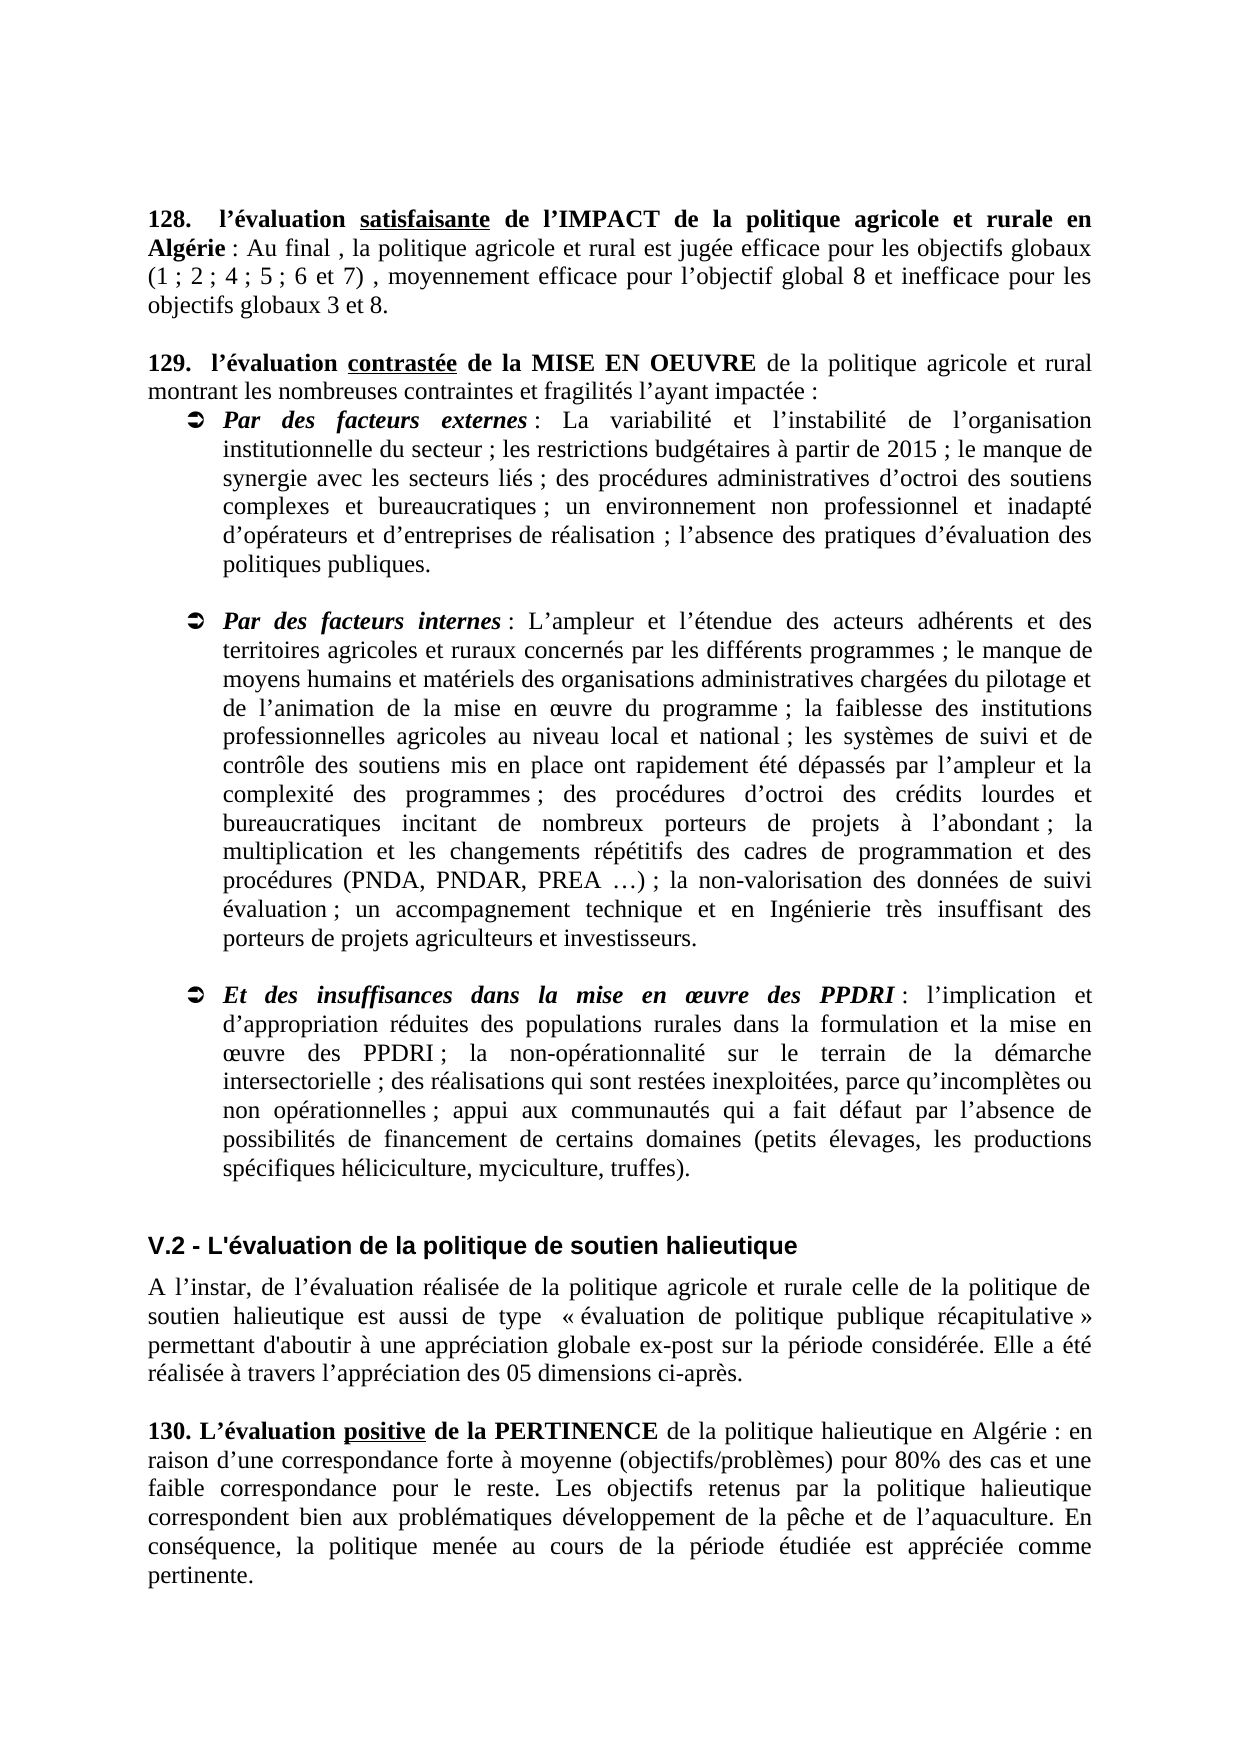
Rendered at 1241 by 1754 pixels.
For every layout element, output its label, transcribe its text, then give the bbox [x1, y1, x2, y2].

text A l’instar, de l’évaluation réalisée de la politique agricole et rurale celle de la politique de soutien halieutique est aussi de type « évaluation de politique publique récapitulative » permettant d'aboutir à une appréciation globale ex-post sur la période considérée. Elle a été réalisée à travers l’appréciation des 05 dimensions ci-après. [148, 1272, 1093, 1387]
text 130. L’évaluation positive de la PERTINENCE de la politique halieutique en Algérie : en raison d’une correspondance forte à moyenne (objectifs/problèmes) pour 80% des cas et une faible correspondance pour le reste. Les objectifs retenus par la politique halieutique correspondent bien aux problématiques développement de la pêche et de l’aquaculture. En conséquence, la politique menée au cours de la période étudiée est appréciée comme pertinente. [148, 1416, 1093, 1588]
text 129. l’évaluation contrastée de la MISE EN OEUVRE de la politique agricole et rural montrant les nombreuses contraintes et fragilités l’ayant impactée : [148, 348, 1093, 405]
text 128. l’évaluation satisfaisante de l’IMPACT de la politique agricole et rurale en Algérie : Au final , la politique agricole et rural est jugée efficace pour les objectifs globaux (1 ; 2 ; 4 ; 5 ; 6 et 7) , moyennement efficace pour l’objectif global 8 et inefficace pour les objectifs globaux 3 et 8. [148, 204, 1093, 319]
list Par des facteurs internes : L’ampleur et l’étendue des acteurs adhérents et des territoires agricoles et ruraux concernés par les différents programmes ; le manque de moyens humains et matériels des organisations administratives chargées du pilotage et de l’animation de la mise en œuvre du programme ; la faiblesse des institutions professionnelles agricoles au niveau local et national ; les systèmes de suivi et de contrôle des soutiens mis en place ont rapidement été dépassés par l’ampleur et la complexité des programmes ; des procédures d’octroi des crédits lourdes et bureaucratiques incitant de nombreux porteurs de projets à l’abondant ; la multiplication et les changements répétitifs des cadres de programmation et des procédures (PNDA, PNDAR, PREA …) ; la non-valorisation des données de suivi évaluation ; un accompagnement technique et en Ingénierie très insuffisant des porteurs de projets agriculteurs et investisseurs. [185, 606, 1093, 951]
text V.2 - L'évaluation de la politique de soutien halieutique [148, 1231, 1093, 1260]
list Par des facteurs externes : La variabilité et l’instabilité de l’organisation institutionnelle du secteur ; les restrictions budgétaires à partir de 2015 ; le manque de synergie avec les secteurs liés ; des procédures administratives d’octroi des soutiens complexes et bureaucratiques ; un environnement non professionnel et inadapté d’opérateurs et d’entreprises de réalisation ; l’absence des pratiques d’évaluation des politiques publiques. [185, 405, 1093, 578]
list Et des insuffisances dans la mise en œuvre des PPDRI : l’implication et d’appropriation réduites des populations rurales dans la formulation et la mise en œuvre des PPDRI ; la non-opérationnalité sur le terrain de la démarche intersectorielle ; des réalisations qui sont restées inexploitées, parce qu’incomplètes ou non opérationnelles ; appui aux communautés qui a fait défaut par l’absence de possibilités de financement de certains domaines (petits élevages, les productions spécifiques héliciculture, myciculture, truffes). [185, 980, 1093, 1181]
